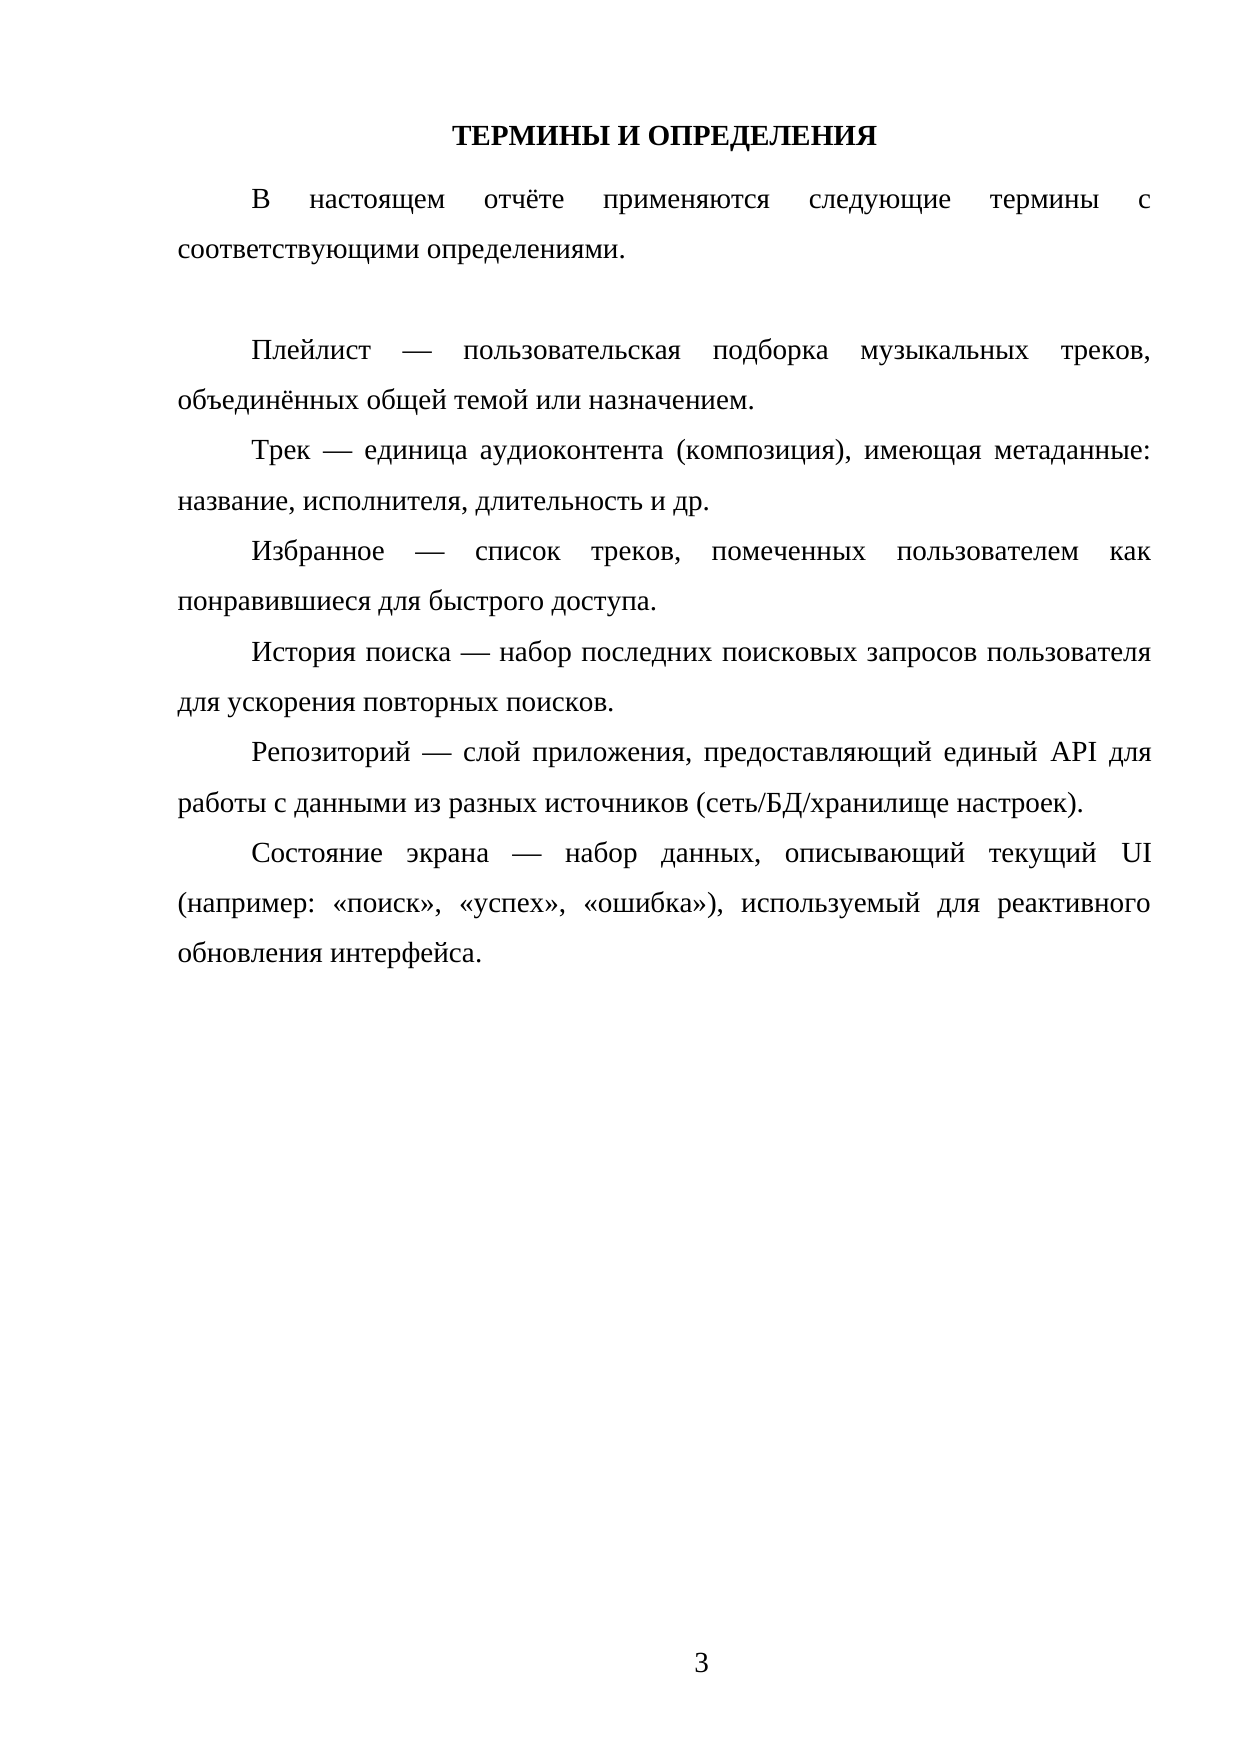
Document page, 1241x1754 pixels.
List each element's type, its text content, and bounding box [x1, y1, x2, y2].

text В настоящем отчёте применяются следующие термины с соответствующими определениями. [177, 181, 1152, 265]
subtitle ТЕРМИНЫ И ОПРЕДЕЛЕНИЯ [177, 118, 1152, 152]
text Состояние экрана — набор данных, описывающий текущий UI (например: «поиск», «успех», «ошибка»), используемый для реактивного обновления интерфейса. [177, 835, 1152, 969]
text Репозиторий — слой приложения, предоставляющий единый API для работы с данными из разных источников (сеть/БД/хранилище настроек). [177, 734, 1152, 818]
text Трек — единица аудиоконтента (композиция), имеющая метаданные: название, исполнителя, длительность и др. [177, 432, 1152, 516]
text Плейлист — пользовательская подборка музыкальных треков, объединённых общей темой или назначением. [177, 332, 1152, 416]
text Избранное — список треков, помеченных пользователем как понравившиеся для быстрого доступа. [177, 533, 1152, 617]
text История поиска — набор последних поисковых запросов пользователя для ускорения повторных поисков. [177, 634, 1152, 718]
